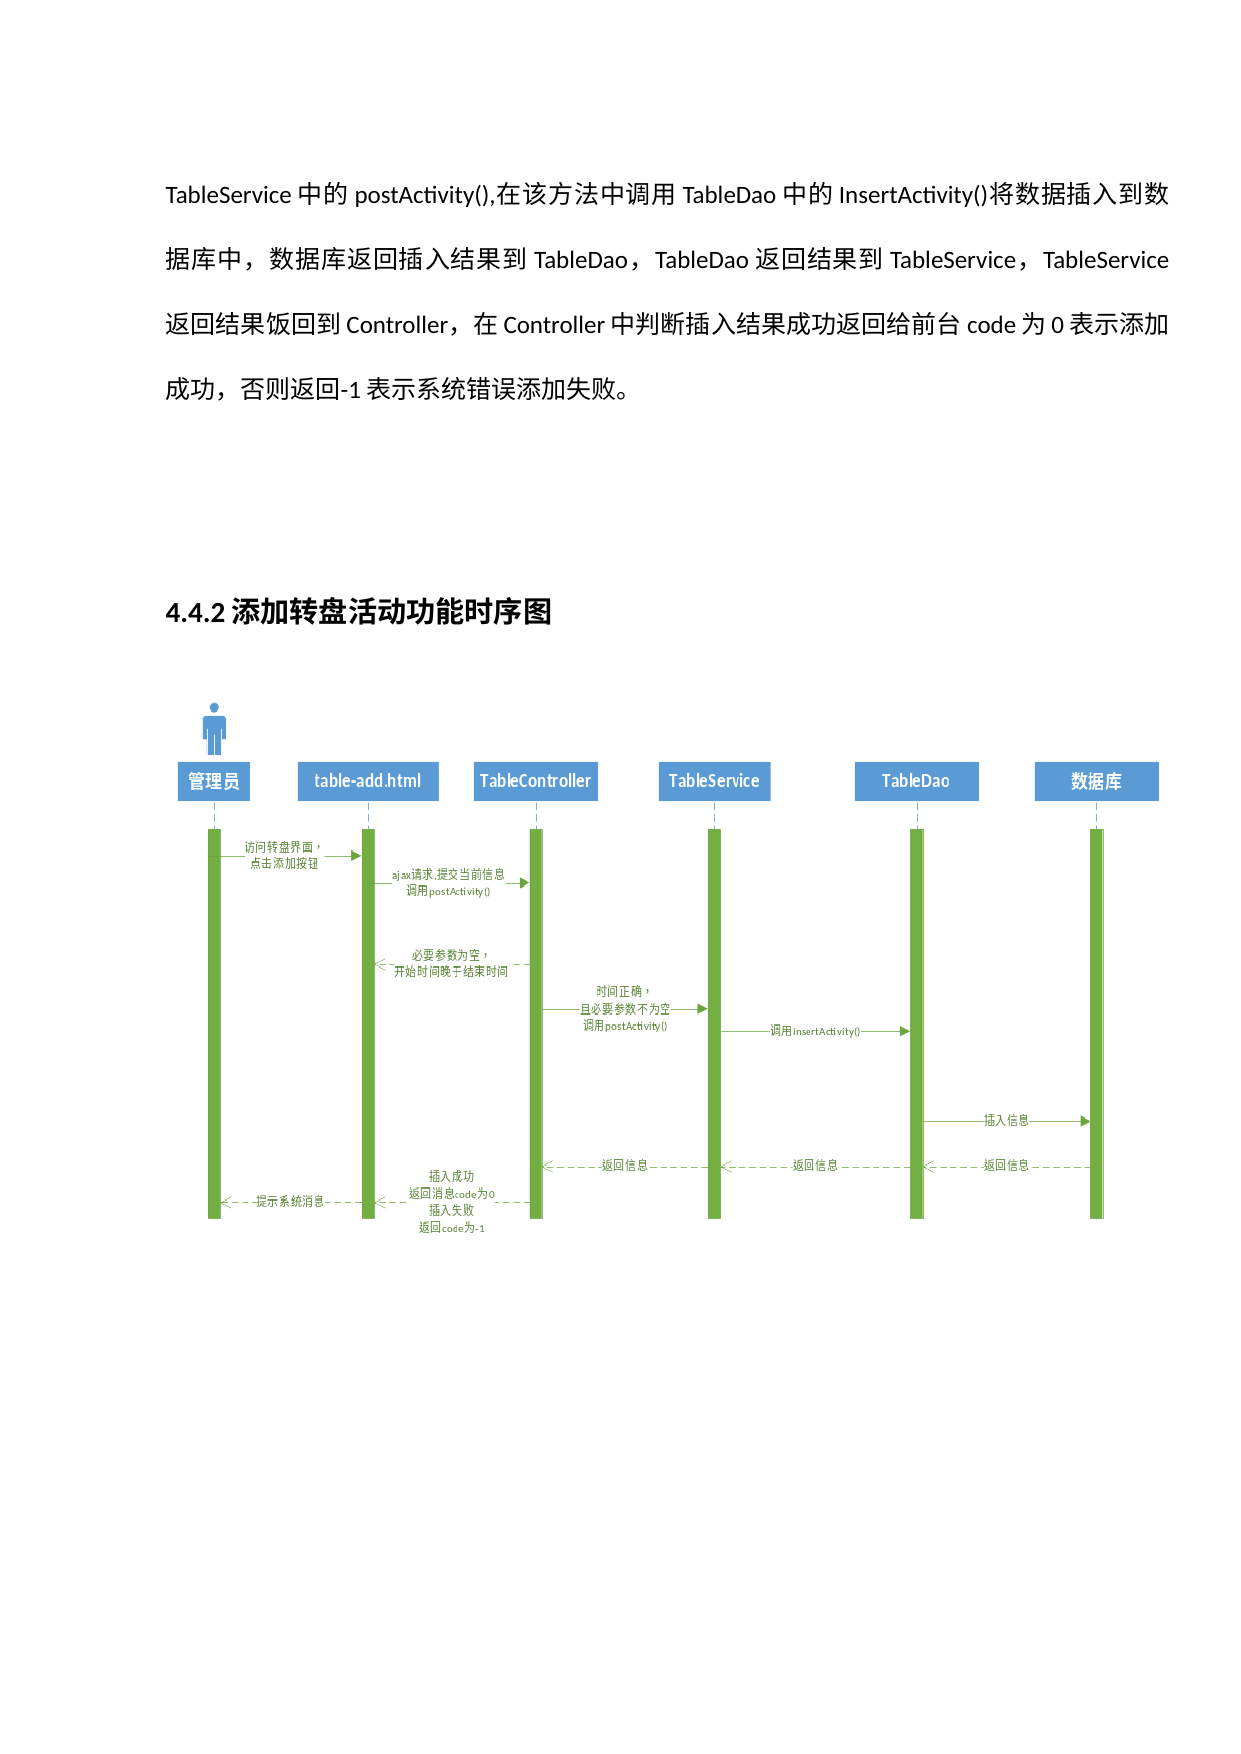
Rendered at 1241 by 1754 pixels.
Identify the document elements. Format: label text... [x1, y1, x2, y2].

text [165, 161, 1169, 421]
subtitle 4.4.2添加转盘活动功能时序图 [165, 578, 1169, 643]
